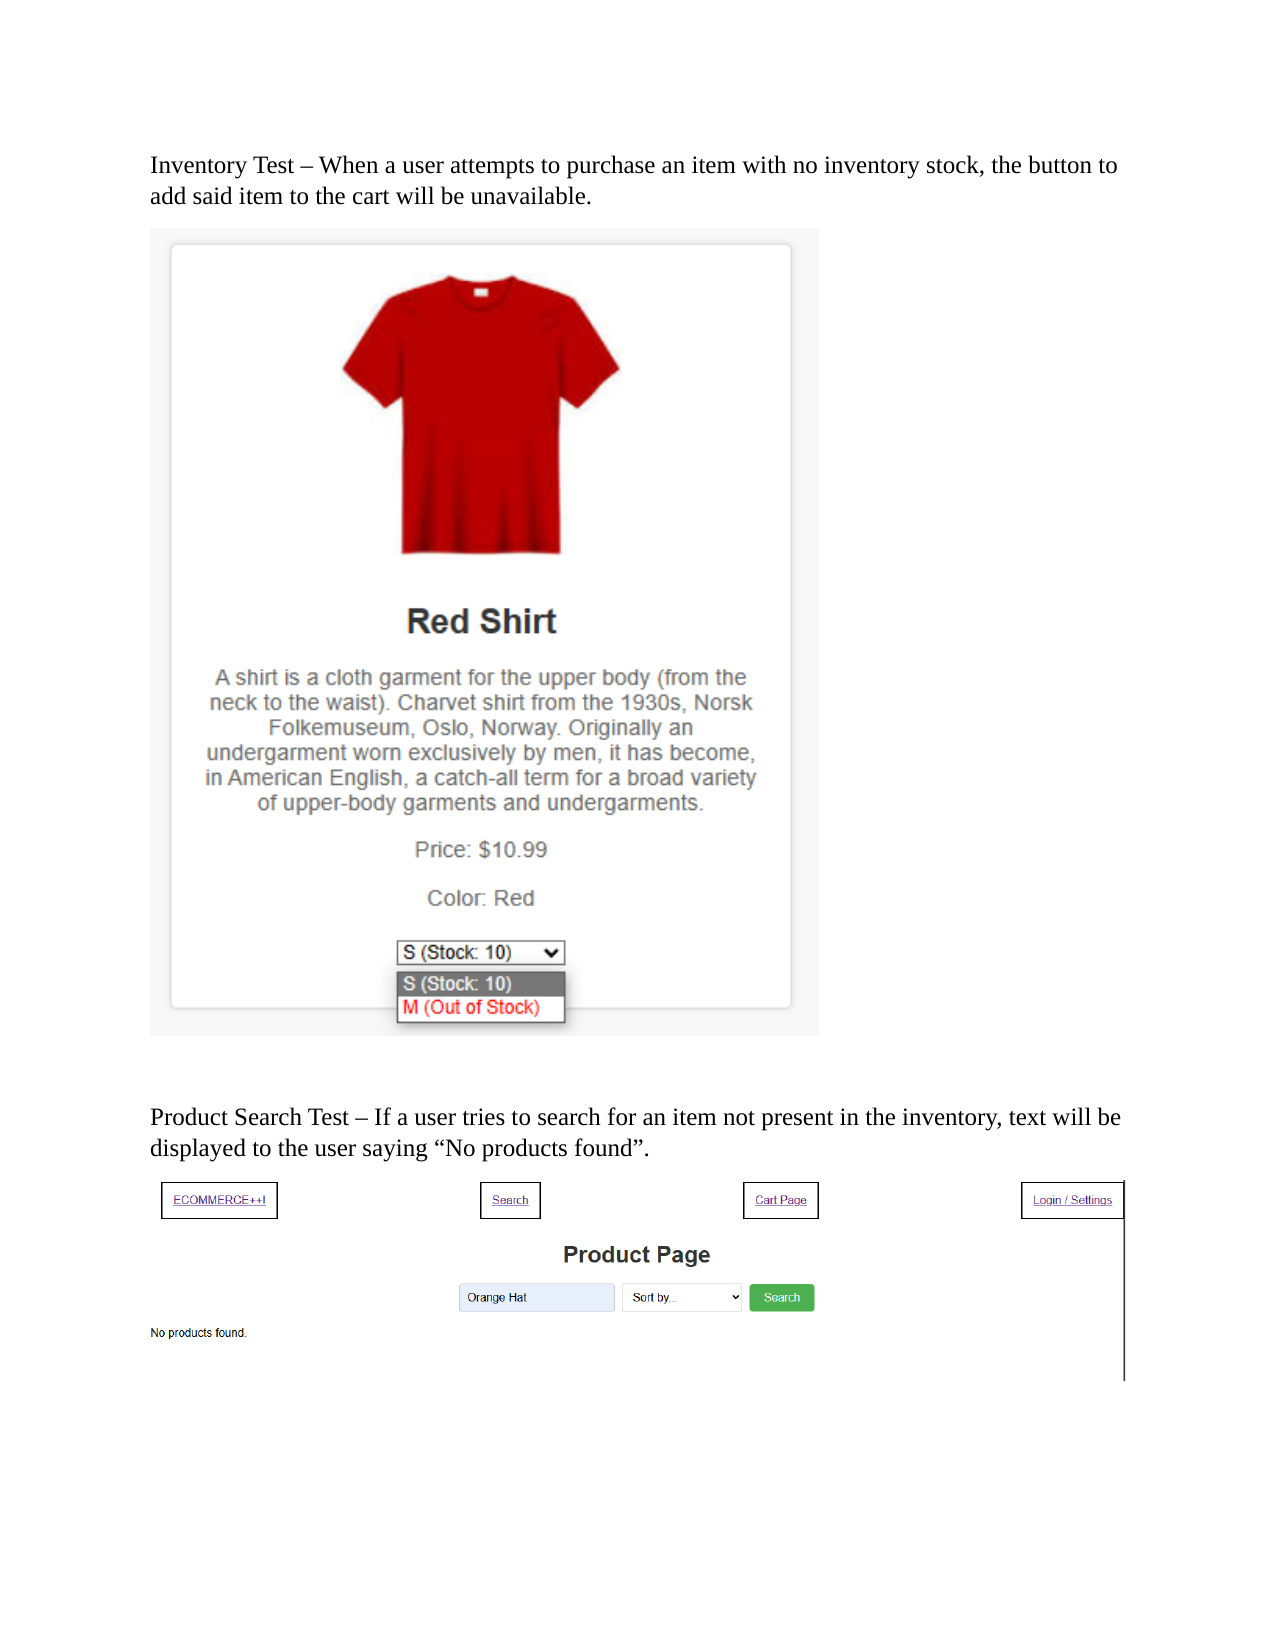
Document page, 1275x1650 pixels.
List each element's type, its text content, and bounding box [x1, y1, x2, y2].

text Inventory Test – When a user attempts to purchase an item with no inventory stock, the button to add said item to the cart will be unavailable. [150, 150, 1125, 210]
text Product Search Test – If a user tries to search for an item not present in the inventory, text will be displayed to the user saying “No products found”. [150, 1102, 1125, 1162]
picture [150, 1180, 1125, 1381]
picture [150, 228, 819, 1036]
